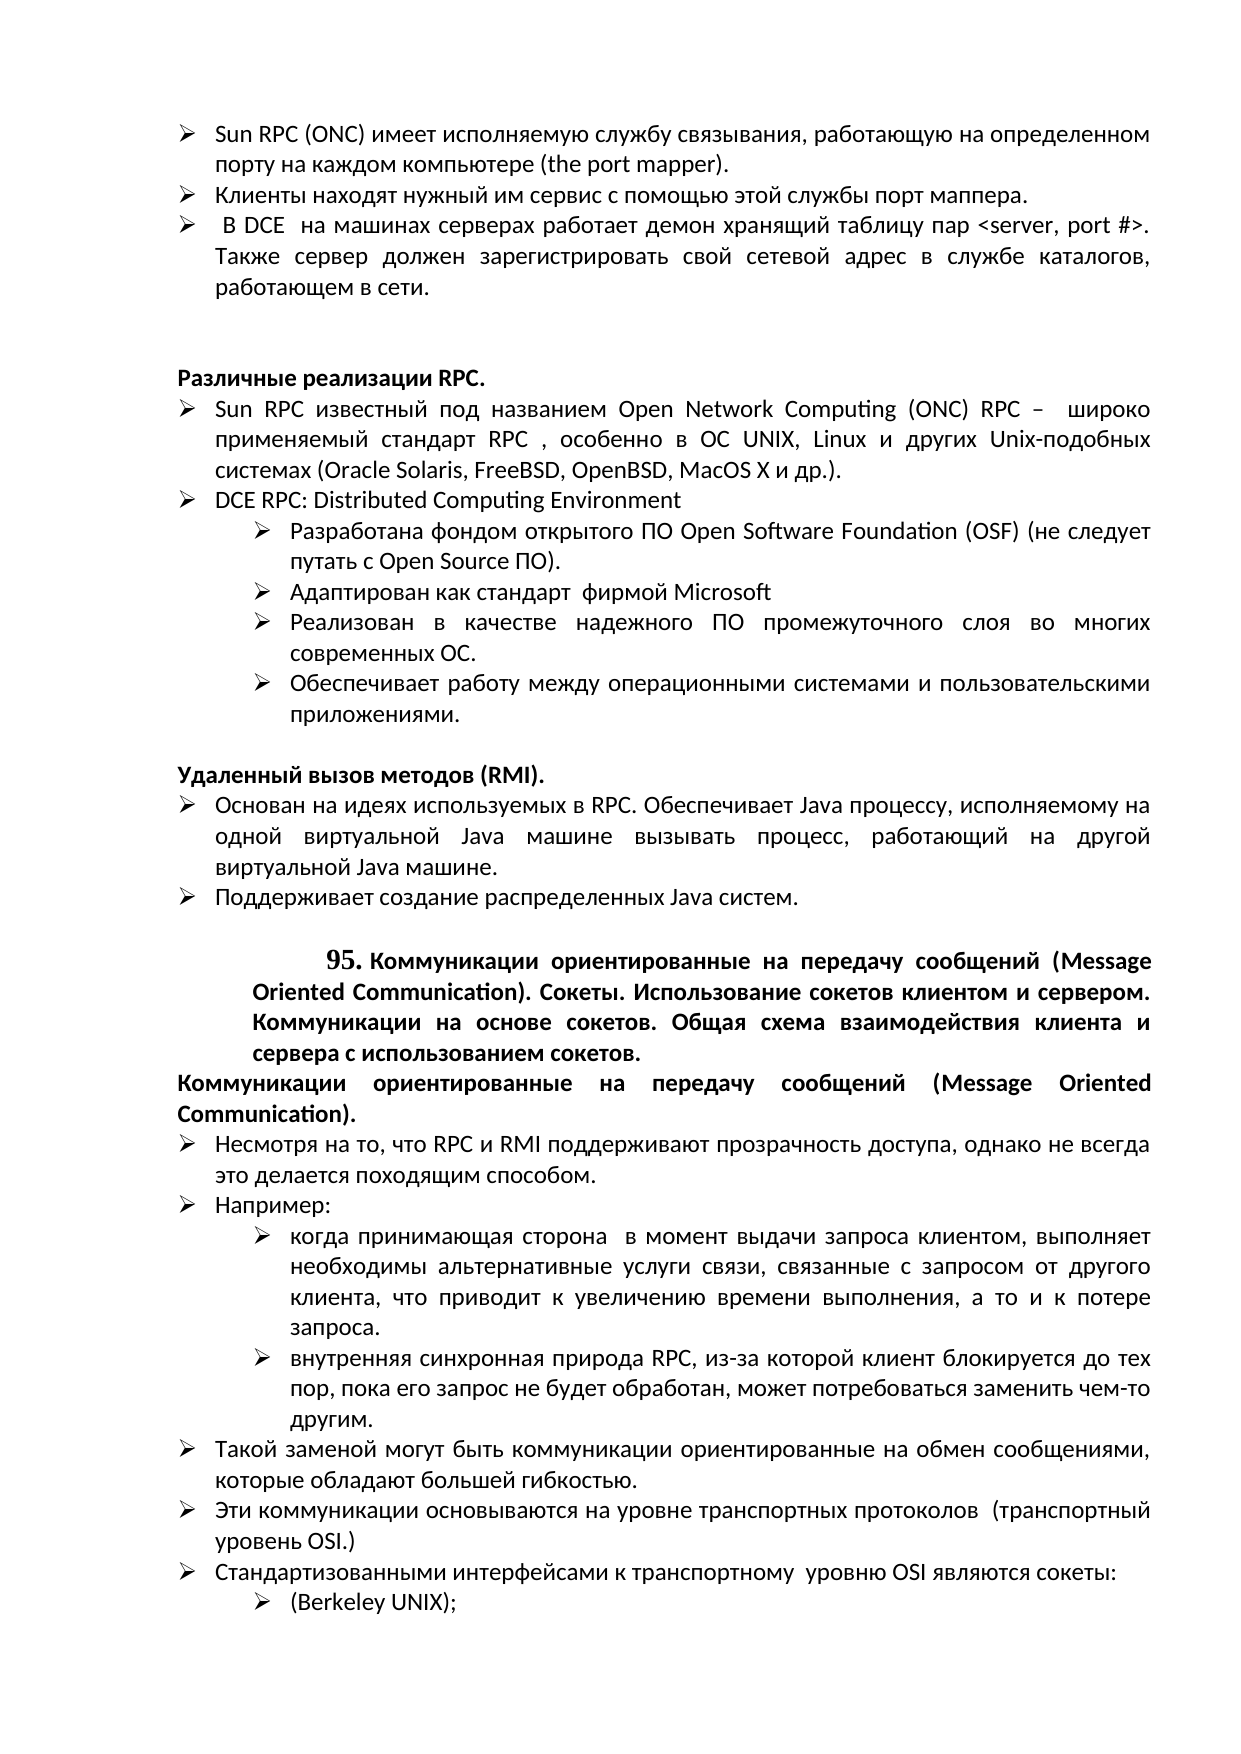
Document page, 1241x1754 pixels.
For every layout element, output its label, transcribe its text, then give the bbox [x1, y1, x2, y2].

list Sun RPC известный под названием Open Network Computing (ONC) RPC – широко применяемый стандарт RPC , особенно в ОС UNIX, Linux и других Unix-подобных системах (Oracle Solaris, FreeBSD, OpenBSD, MacOS X и др.). [177, 393, 1152, 484]
list Обеспечивает работу между операционными системами и пользовательскими приложениями. [252, 667, 1152, 728]
list Разработана фондом открытого ПО Open Software Foundation (OSF) (не следует путать с Open Source ПО). [252, 515, 1152, 576]
list (Berkeley UNIX); [252, 1586, 1152, 1617]
list Клиенты находят нужный им сервис с помощью этой службы порт маппера. [177, 179, 1152, 210]
list Например: [177, 1189, 1152, 1220]
text Различные реализации RPC. [177, 362, 1152, 393]
list Реализован в качестве надежного ПО промежуточного слоя во многих современных ОС. [252, 606, 1152, 667]
list Sun RPC (ONC) имеет исполняемую службу связывания, работающую на определенном порту на каждом компьютере (the port mapper). [177, 118, 1152, 179]
list Эти коммуникации основываются на уровне транспортных протоколов (транспортный уровень OSI.) [177, 1494, 1152, 1556]
list Несмотря на то, что RPC и RMI поддерживают прозрачность доступа, однако не всегда это делается походящим способом. [177, 1128, 1152, 1189]
list внутренняя синхронная природа RPC, из-за которой клиент блокируется до тех пор, пока его запрос не будет обработан, может потребоваться заменить чем-то другим. [252, 1342, 1152, 1433]
list Основан на идеях используемых в RPC. Обеспечивает Java процессу, исполняемому на одной виртуальной Java машине вызывать процесс, работающий на другой виртуальной Java машине. [177, 789, 1152, 881]
list когда принимающая сторона в момент выдачи запроса клиентом, выполняет необходимы альтернативные услуги связи, связанные с запросом от другого клиента, что приводит к увеличению времени выполнения, а то и к потере запроса. [252, 1220, 1152, 1342]
list Коммуникации ориентированные на передачу сообщений (Message Oriented Communication). Сокеты. Использование сокетов клиентом и сервером. Коммуникации на основе сокетов. Общая схема взаимодействия клиента и сервера с использованием сокетов. [252, 942, 1152, 1067]
list Стандартизованными интерфейсами к транспортному уровню OSI являются cокеты: [177, 1556, 1152, 1586]
list В DCE на машинах серверах работает демон хранящий таблицу пар <server, port #>. Также сервер должен зарегистрировать свой сетевой адрес в службе каталогов, работающем в сети. [177, 210, 1152, 301]
list Поддерживает создание распределенных Java систем. [177, 881, 1152, 912]
list Такой заменой могут быть коммуникации ориентированные на обмен сообщениями, которые обладают большей гибкостью. [177, 1433, 1152, 1494]
text Коммуникации ориентированные на передачу сообщений (Message Oriented Communication). [177, 1067, 1152, 1128]
list DCE RPC: Distributed Computing Environment [177, 484, 1152, 515]
text Удаленный вызов методов (RMI). [177, 759, 1152, 789]
list Адаптирован как стандарт фирмой Microsoft [252, 576, 1152, 606]
